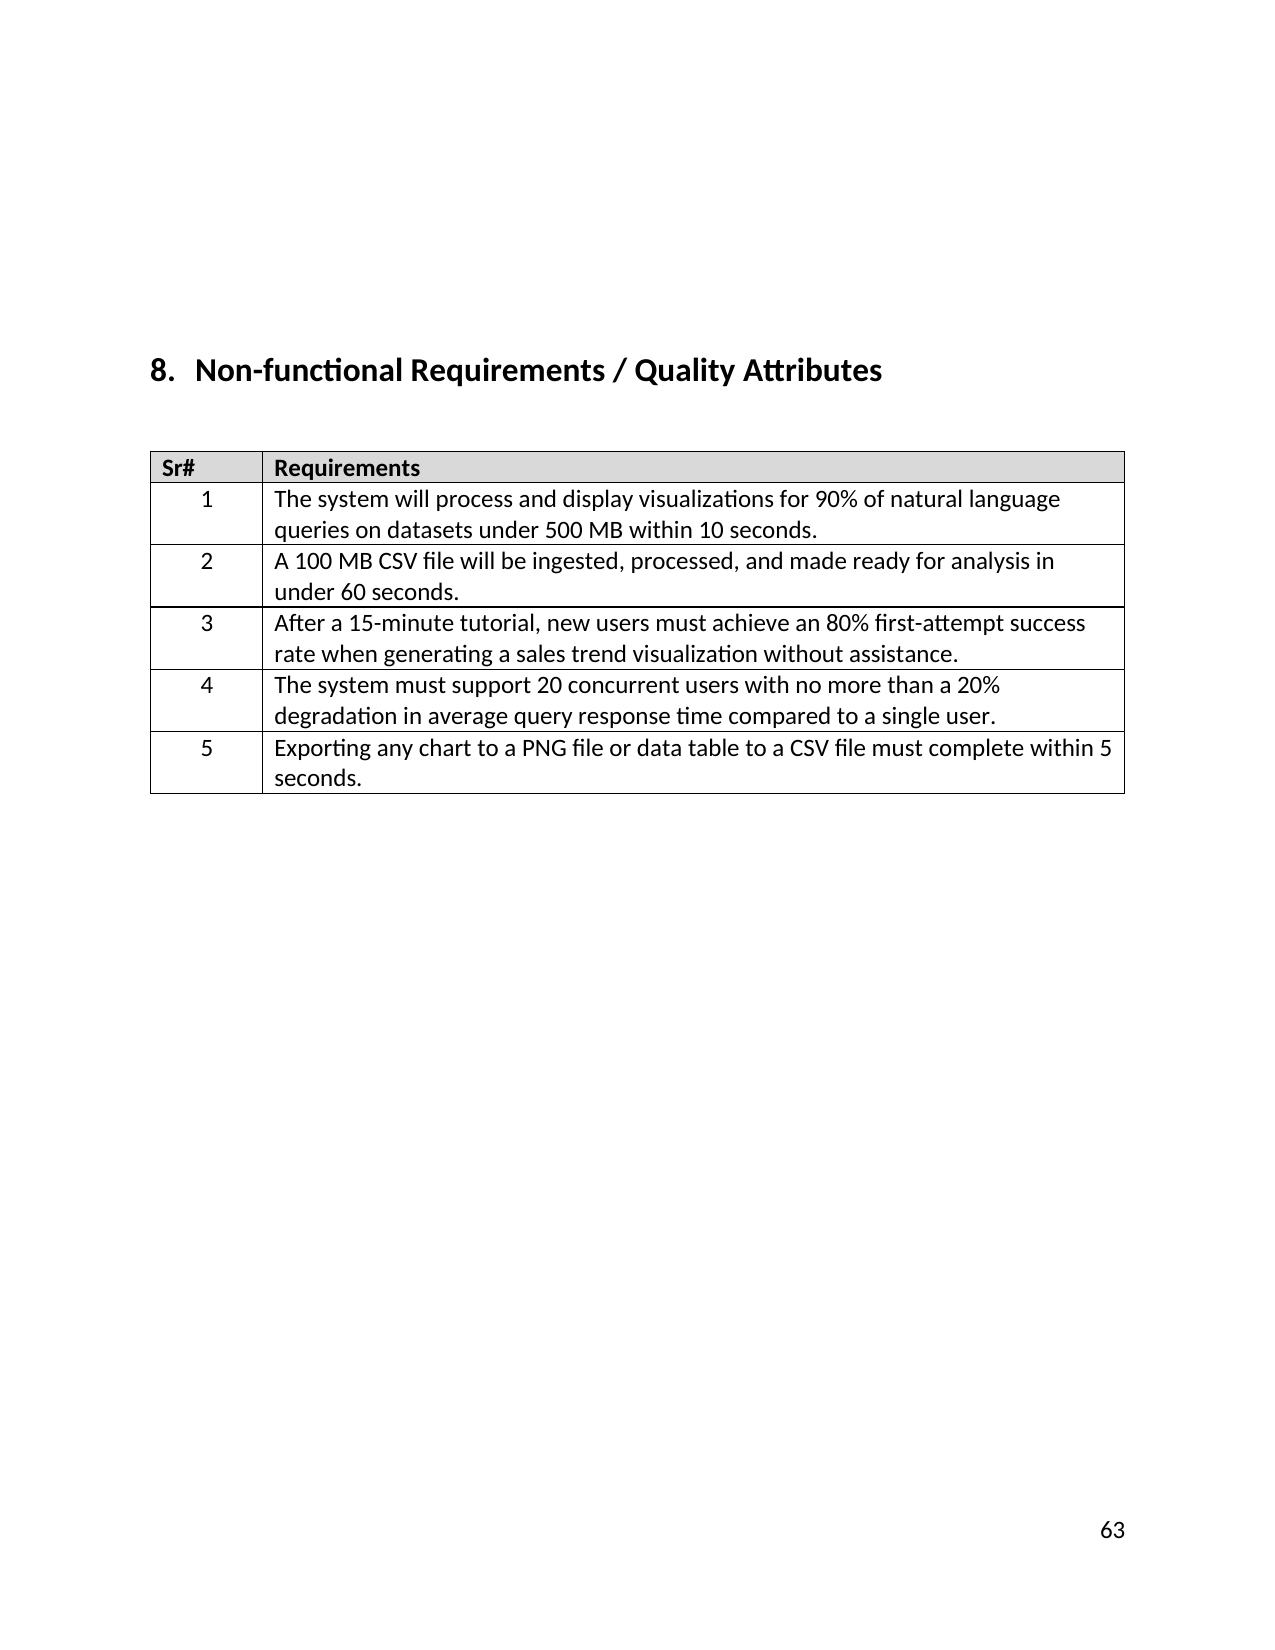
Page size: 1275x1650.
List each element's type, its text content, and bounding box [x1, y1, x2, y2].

table_cell 2 [151, 545, 262, 606]
table_cell A 100 MB CSV file will be ingested, processed, and made ready for analysis in under 60 seconds. [263, 545, 1124, 606]
table_cell 4 [151, 670, 262, 731]
table_cell Exporting any chart to a PNG file or data table to a CSV file must complete within 5 seconds. [263, 732, 1124, 793]
table_cell 5 [151, 732, 262, 793]
subtitle Non-functional Requirements / Quality Attributes [150, 349, 1125, 390]
table_cell 1 [151, 483, 262, 544]
table_cell The system must support 20 concurrent users with no more than a 20% degradation in average query response time compared to a single user. [263, 670, 1124, 731]
table_cell The system will process and display visualizations for 90% of natural language queries on datasets under 500 MB within 10 seconds. [263, 483, 1124, 544]
table_cell 3 [151, 608, 262, 668]
table_cell After a 15-minute tutorial, new users must achieve an 80% first-attempt success rate when generating a sales trend visualization without assistance. [263, 608, 1124, 668]
table_header Requirements [263, 452, 1124, 482]
table_header Sr# [151, 452, 262, 482]
